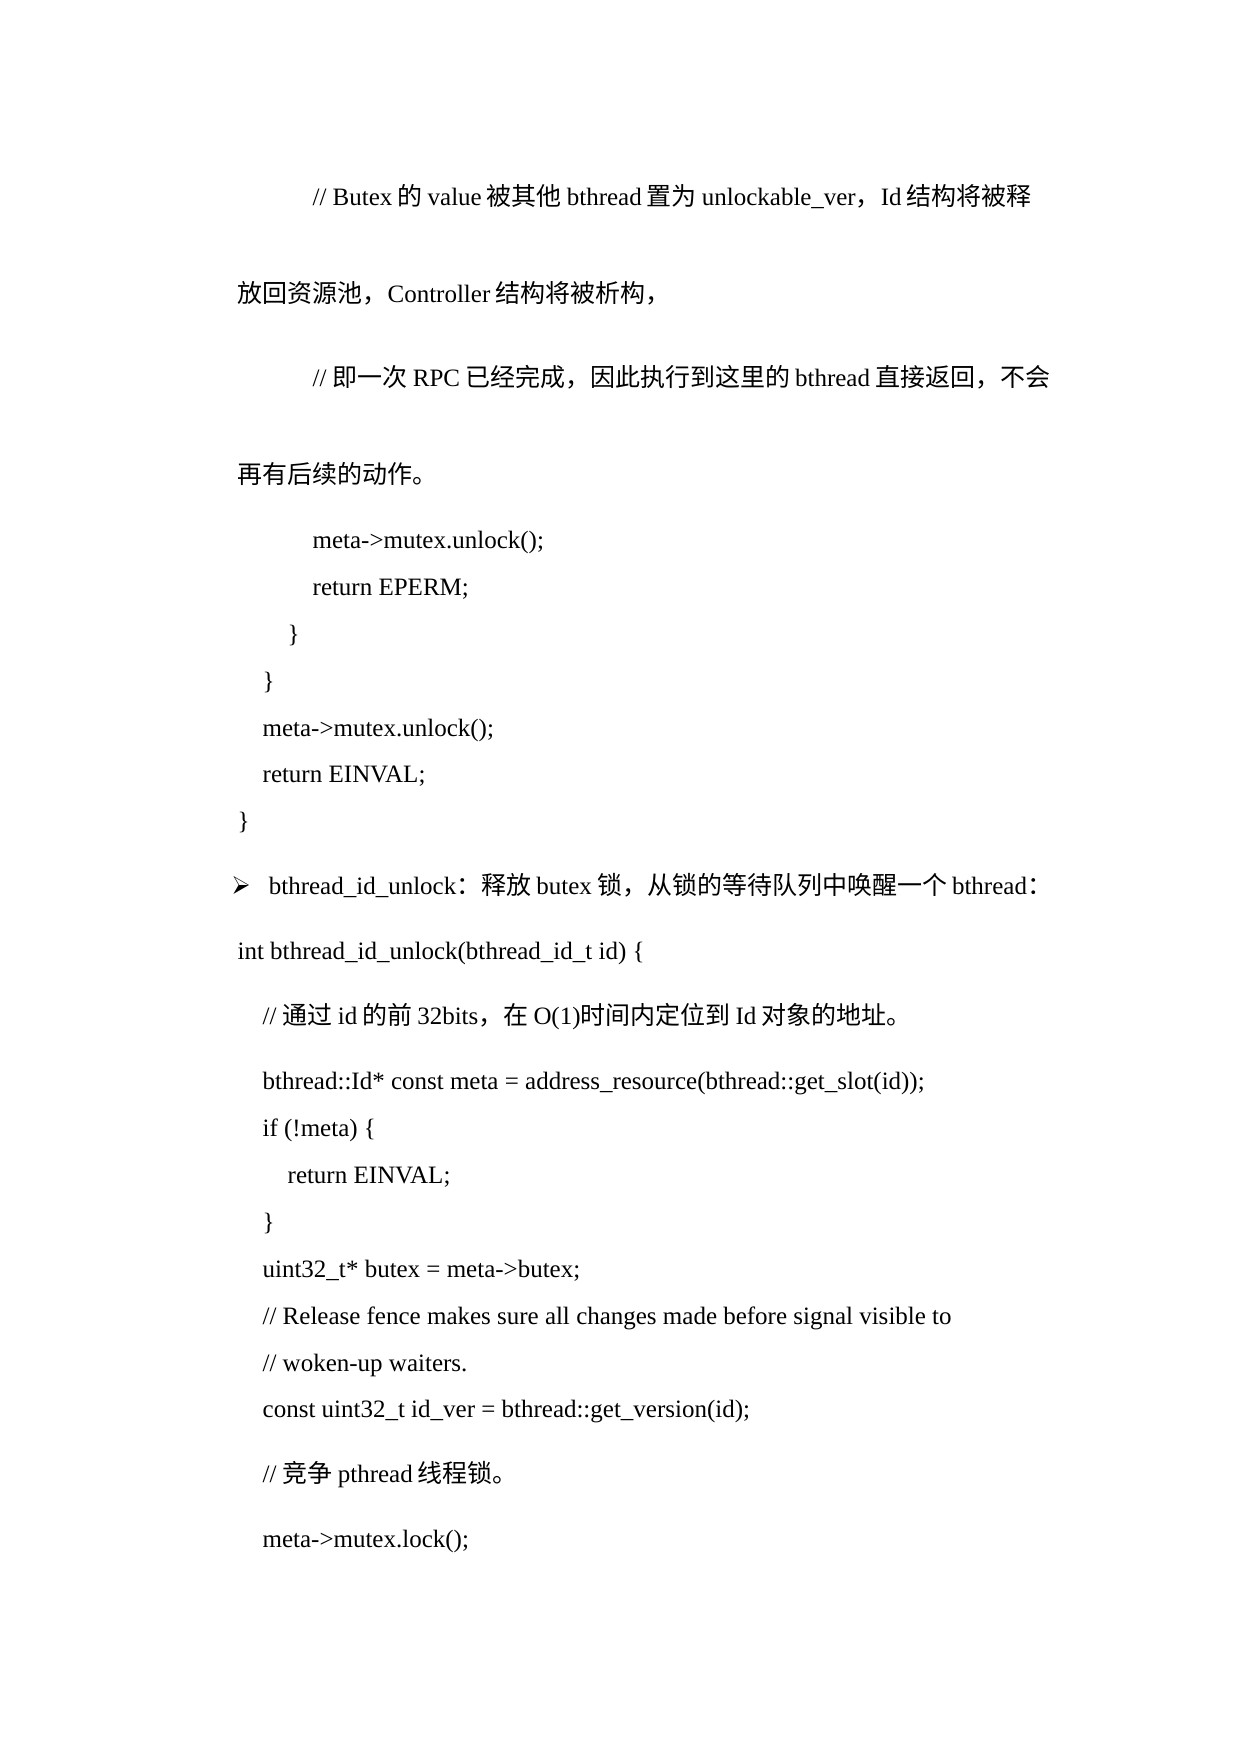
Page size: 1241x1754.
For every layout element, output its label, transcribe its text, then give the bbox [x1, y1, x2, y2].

text // Release fence makes sure all changes made before signal visible to [237, 1299, 1053, 1331]
text } [237, 804, 1053, 837]
text return EINVAL; [237, 758, 1053, 790]
text return EINVAL; [237, 1158, 1053, 1191]
text } [237, 664, 1053, 696]
text return EPERM; [237, 570, 1053, 603]
text // Butex的value被其他bthread置为unlockable_ver，Id结构将被释放回资源池，Controller结构将被析构， [237, 162, 1053, 324]
text meta->mutex.unlock(); [237, 523, 1053, 556]
text meta->mutex.lock(); [237, 1523, 1053, 1555]
text // woken-up waiters. [237, 1346, 1053, 1378]
list bthread_id_unlock：释放butex锁，从锁的等待队列中唤醒一个bthread： [231, 851, 1053, 916]
text // 通过id的前32bits，在O(1)时间内定位到Id对象的地址。 [237, 981, 1053, 1046]
text } [237, 1205, 1053, 1238]
text if (!meta) { [237, 1111, 1053, 1144]
text bthread::Id* const meta = address_resource(bthread::get_slot(id)); [237, 1064, 1053, 1097]
text // 即一次RPC已经完成，因此执行到这里的bthread直接返回，不会再有后续的动作。 [237, 343, 1053, 505]
text int bthread_id_unlock(bthread_id_t id) { [237, 934, 1053, 967]
text uint32_t* butex = meta->butex; [237, 1252, 1053, 1284]
text meta->mutex.unlock(); [237, 711, 1053, 743]
text } [237, 617, 1053, 649]
text const uint32_t id_ver = bthread::get_version(id); [237, 1393, 1053, 1425]
text // 竞争pthread线程锁。 [237, 1439, 1053, 1504]
